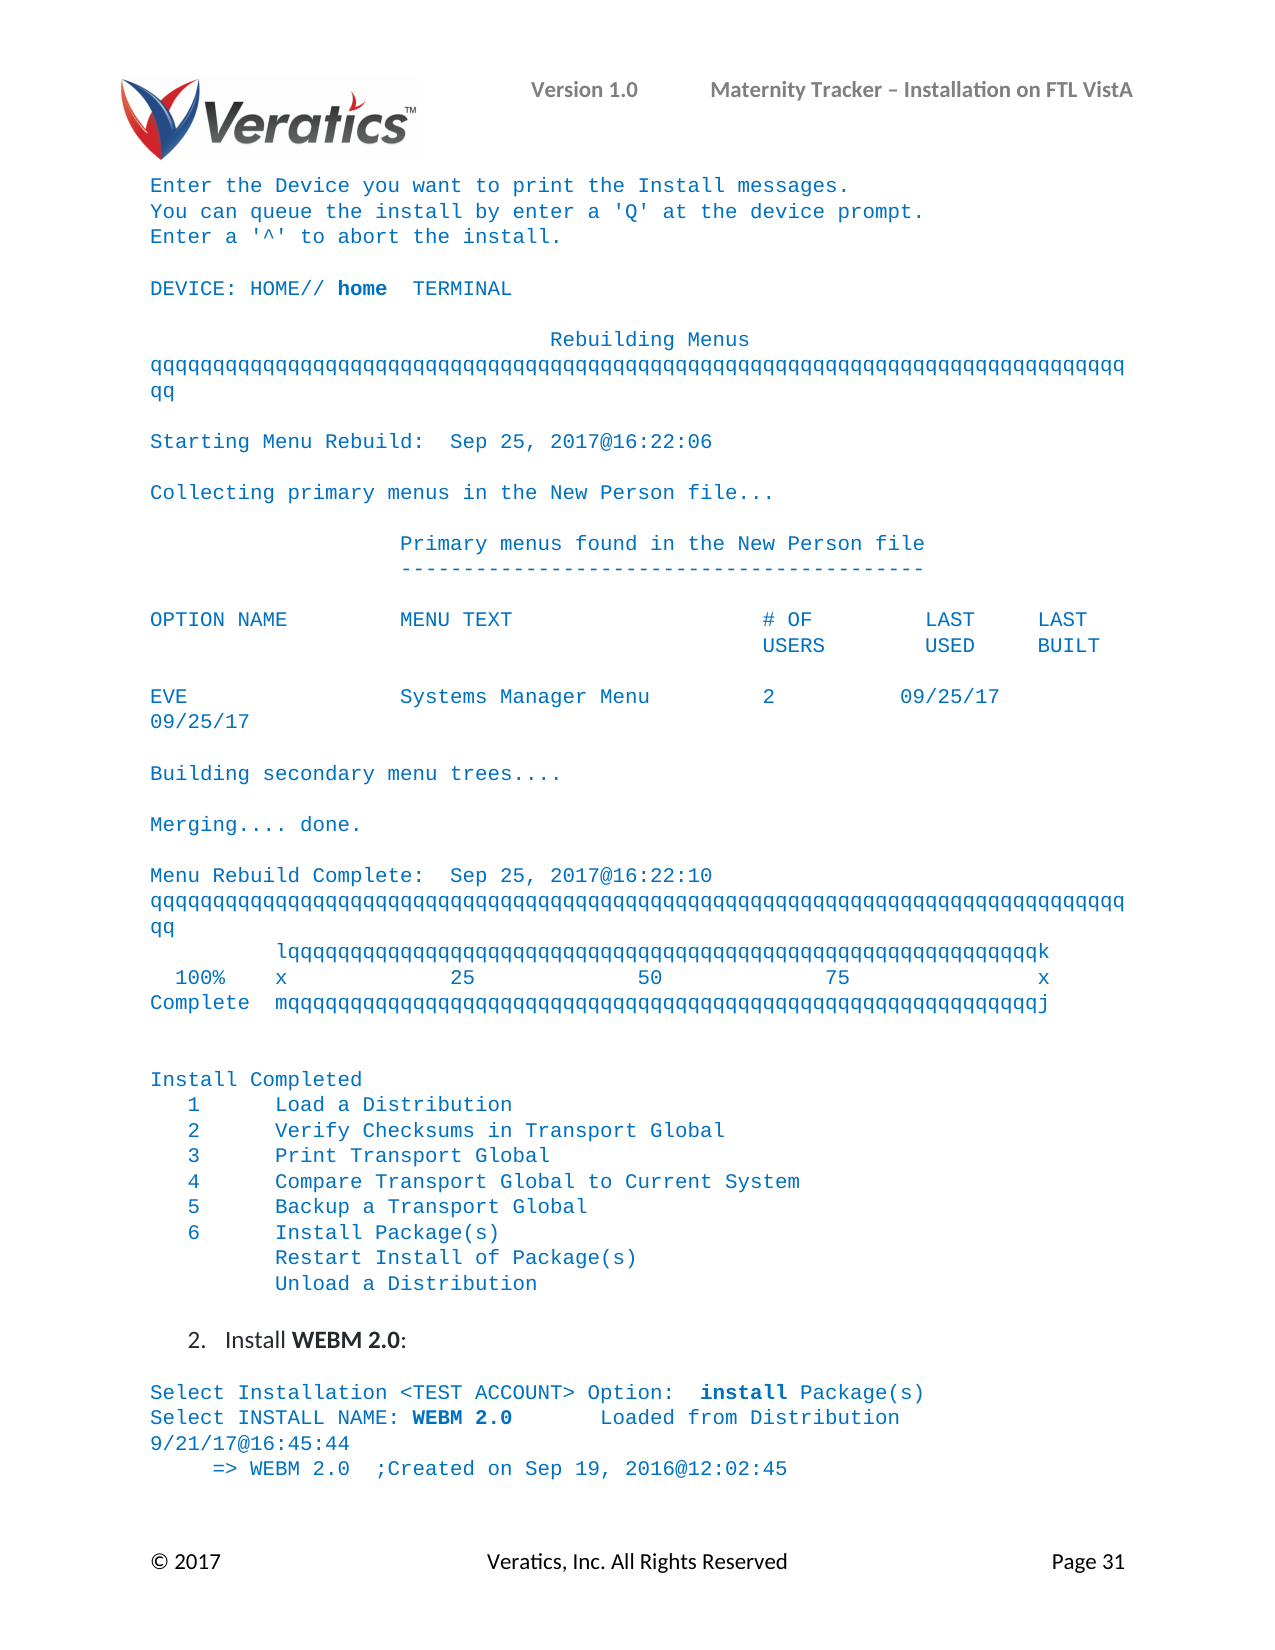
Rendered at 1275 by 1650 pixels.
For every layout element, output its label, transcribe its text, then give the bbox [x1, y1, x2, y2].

text lqqqqqqqqqqqqqqqqqqqqqqqqqqqqqqqqqqqqqqqqqqqqqqqqqqqqqqqqqqqqk [150, 941, 1125, 965]
text 5 Backup a Transport Global [150, 1196, 1125, 1220]
text Select INSTALL NAME: WEBM 2.0 Loaded from Distribution 9/21/17@16:45:44 [150, 1407, 1125, 1457]
text Install Completed [150, 1069, 1125, 1092]
text Merging.... done. [150, 813, 1125, 837]
text Collecting primary menus in the New Person file... [150, 482, 1125, 505]
text USERS USED BUILT [150, 635, 1125, 658]
list Install WEBM 2.0: [187, 1324, 1125, 1354]
text qqqqqqqqqqqqqqqqqqqqqqqqqqqqqqqqqqqqqqqqqqqqqqqqqqqqqqqqqqqqqqqqqqqqqqqqqqqqqqqq [150, 890, 1125, 939]
text Primary menus found in the New Person file [150, 533, 1125, 556]
text ------------------------------------------ [150, 558, 1125, 582]
text 4 Compare Transport Global to Current System [150, 1171, 1125, 1194]
text Complete mqqqqqqqqqqqqqqqqqqqqqqqqqqqqqqqqqqqqqqqqqqqqqqqqqqqqqqqqqqqqj [150, 992, 1125, 1016]
text 100% x 25 50 75 x [150, 967, 1125, 990]
text Rebuilding Menus [150, 329, 1125, 352]
text Select Installation <TEST ACCOUNT> Option: install Package(s) [150, 1382, 1125, 1406]
text OPTION NAME MENU TEXT # OF LAST LAST [150, 609, 1125, 633]
text EVE Systems Manager Menu 2 09/25/17 09/25/17 [150, 686, 1125, 735]
text Building secondary menu trees.... [150, 762, 1125, 786]
text 6 Install Package(s) [150, 1222, 1125, 1246]
text Enter the Device you want to print the Install messages. [150, 176, 1125, 199]
text qqqqqqqqqqqqqqqqqqqqqqqqqqqqqqqqqqqqqqqqqqqqqqqqqqqqqqqqqqqqqqqqqqqqqqqqqqqqqqqq [150, 354, 1125, 403]
text => WEBM 2.0 ;Created on Sep 19, 2016@12:02:45 [150, 1458, 1125, 1482]
text DEVICE: HOME// home TERMINAL [150, 278, 1125, 301]
text You can queue the install by enter a 'Q' at the device prompt. [150, 201, 1125, 225]
text Enter a '^' to abort the install. [150, 227, 1125, 250]
text Menu Rebuild Complete: Sep 25, 2017@16:22:10 [150, 864, 1125, 888]
text Starting Menu Rebuild: Sep 25, 2017@16:22:06 [150, 431, 1125, 454]
text 2 Verify Checksums in Transport Global [150, 1120, 1125, 1143]
text 1 Load a Distribution [150, 1094, 1125, 1118]
picture [118, 75, 419, 162]
text Restart Install of Package(s) [150, 1247, 1125, 1271]
text 3 Print Transport Global [150, 1145, 1125, 1169]
text Unload a Distribution [150, 1273, 1125, 1297]
